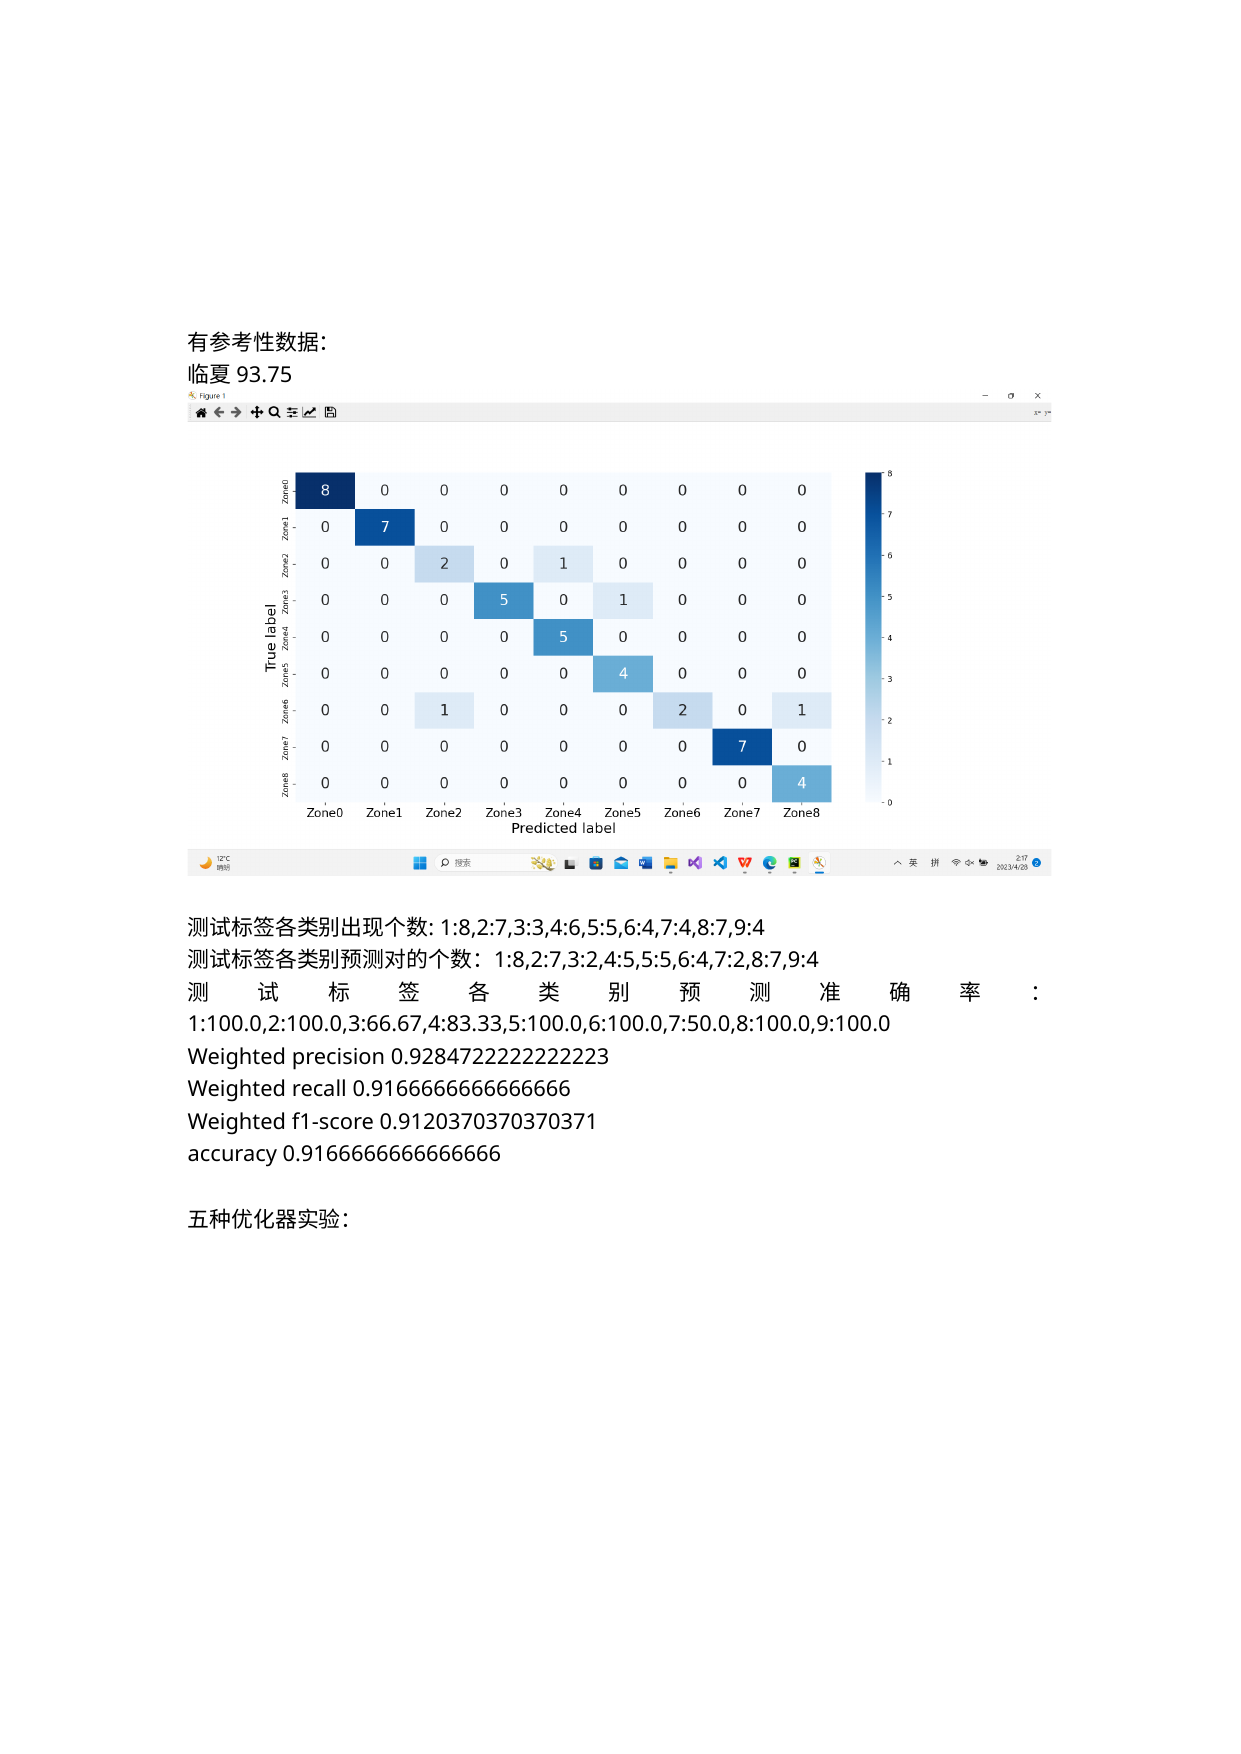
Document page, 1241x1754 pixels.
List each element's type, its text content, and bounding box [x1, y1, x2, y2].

list 五种优化器实验： [187, 1202, 1053, 1234]
list 测试标签各类别预测对的个数：1:8,2:7,3:2,4:5,5:5,6:4,7:2,8:7,9:4 [187, 942, 1053, 974]
list Weighted precision 0.9284722222222223 [187, 1039, 1053, 1072]
list Weighted f1-score 0.9120370370370371 [187, 1104, 1053, 1137]
list 有参考性数据： [187, 324, 1053, 357]
list 测试标签各类别出现个数: 1:8,2:7,3:3,4:6,5:5,6:4,7:4,8:7,9:4 [187, 909, 1053, 942]
picture [187, 389, 1052, 876]
list 测试标签各类别预测准确率：1:100.0,2:100.0,3:66.67,4:83.33,5:100.0,6:100.0,7:50.0,8:100.0,9:100.0 [187, 974, 1053, 1039]
list accuracy 0.9166666666666666 [187, 1137, 1053, 1169]
list 临夏 93.75 [187, 357, 1053, 389]
list Weighted recall 0.9166666666666666 [187, 1072, 1053, 1104]
